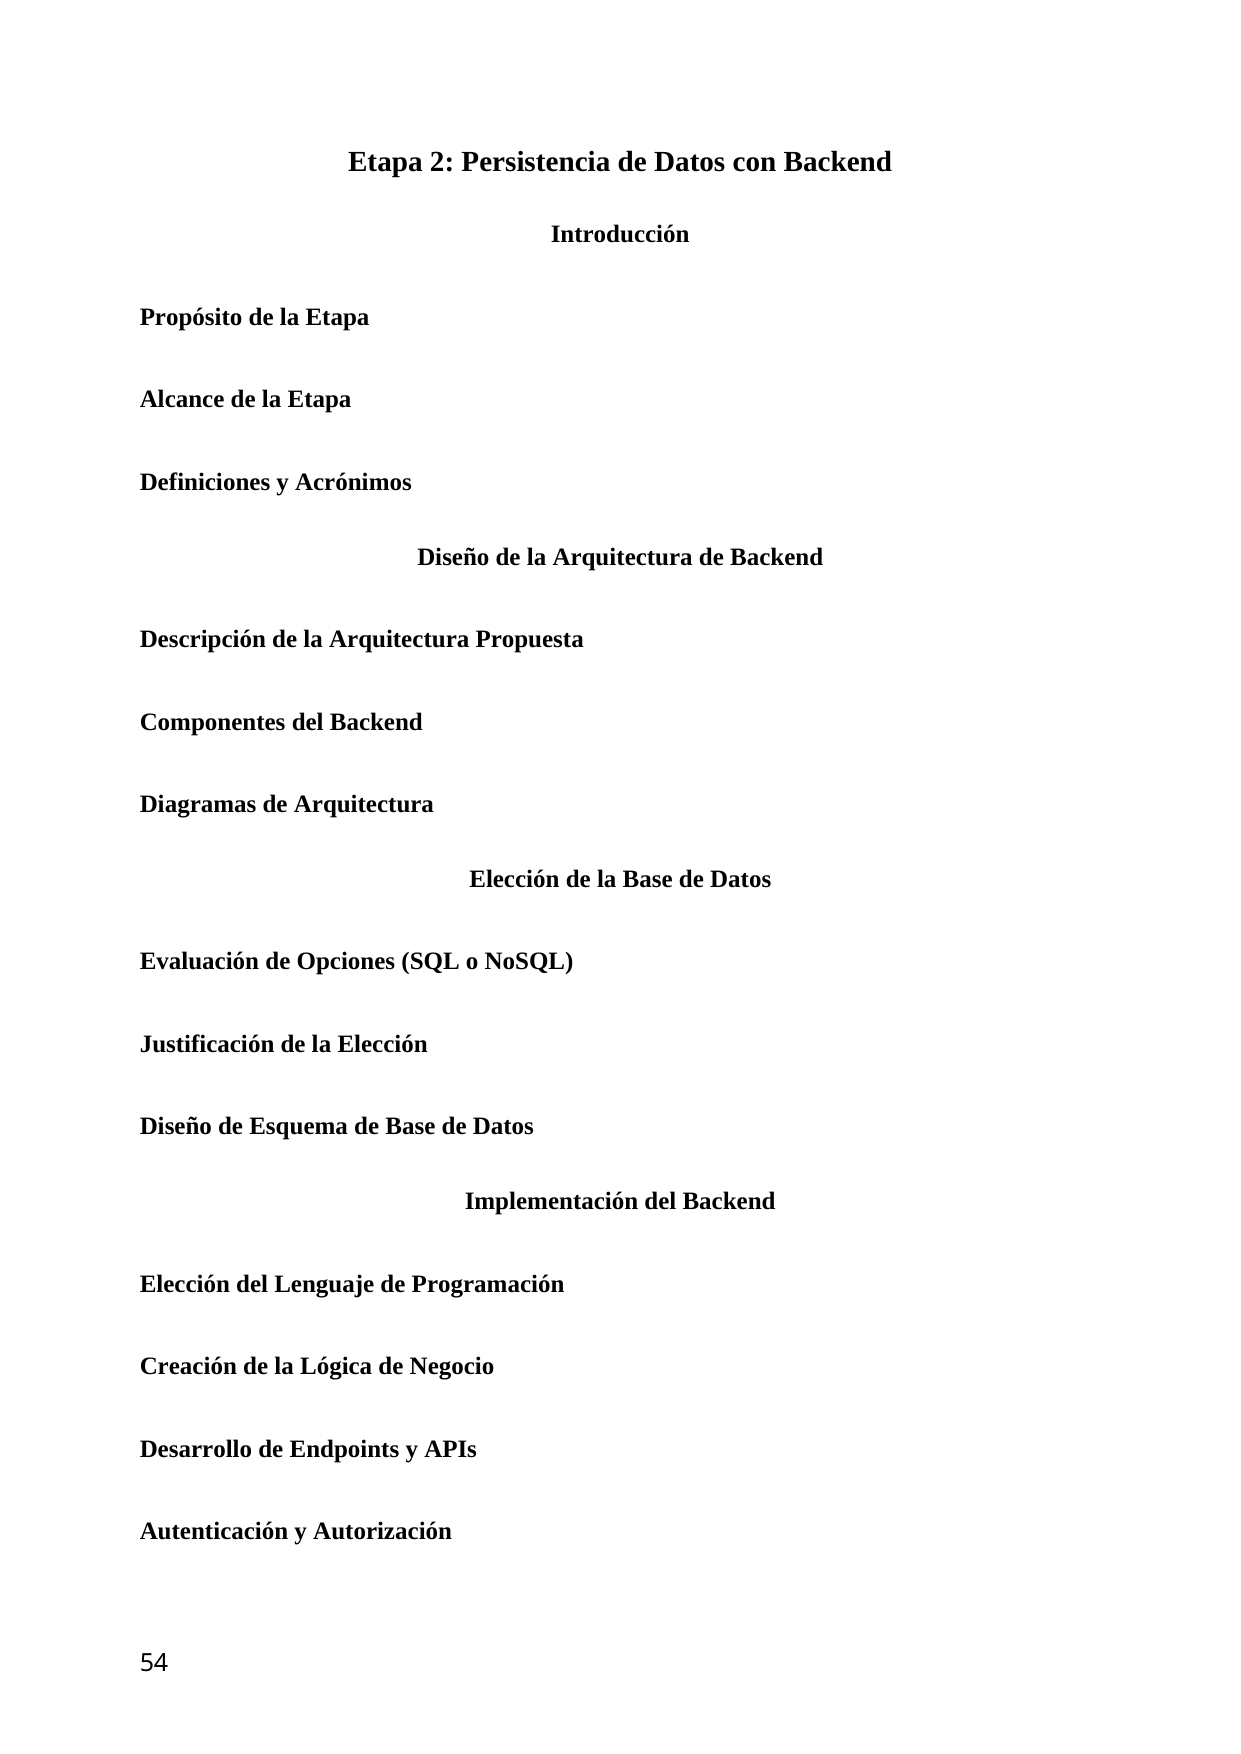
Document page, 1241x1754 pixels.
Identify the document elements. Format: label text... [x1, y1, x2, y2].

subtitle Creación de la Lógica de Negocio [139, 1351, 1101, 1380]
subtitle Diseño de Esquema de Base de Datos [139, 1111, 1101, 1140]
subtitle Evaluación de Opciones (SQL o NoSQL) [139, 946, 1101, 975]
subtitle Autenticación y Autorización [139, 1516, 1101, 1545]
subtitle Implementación del Backend [139, 1186, 1101, 1215]
subtitle Componentes del Backend [139, 707, 1101, 735]
subtitle Definiciones y Acrónimos [139, 467, 1101, 496]
subtitle Propósito de la Etapa [139, 302, 1101, 331]
subtitle Introducción [139, 219, 1101, 248]
subtitle Elección de la Base de Datos [139, 864, 1101, 893]
subtitle Diagramas de Arquitectura [139, 789, 1101, 818]
subtitle Desarrollo de Endpoints y APIs [139, 1434, 1101, 1462]
subtitle Etapa 2: Persistencia de Datos con Backend [139, 144, 1101, 178]
subtitle Justificación de la Elección [139, 1029, 1101, 1058]
subtitle Descripción de la Arquitectura Propuesta [139, 624, 1101, 653]
subtitle Alcance de la Etapa [139, 384, 1101, 413]
subtitle Diseño de la Arquitectura de Backend [139, 542, 1101, 570]
subtitle Elección del Lenguaje de Programación [139, 1269, 1101, 1297]
